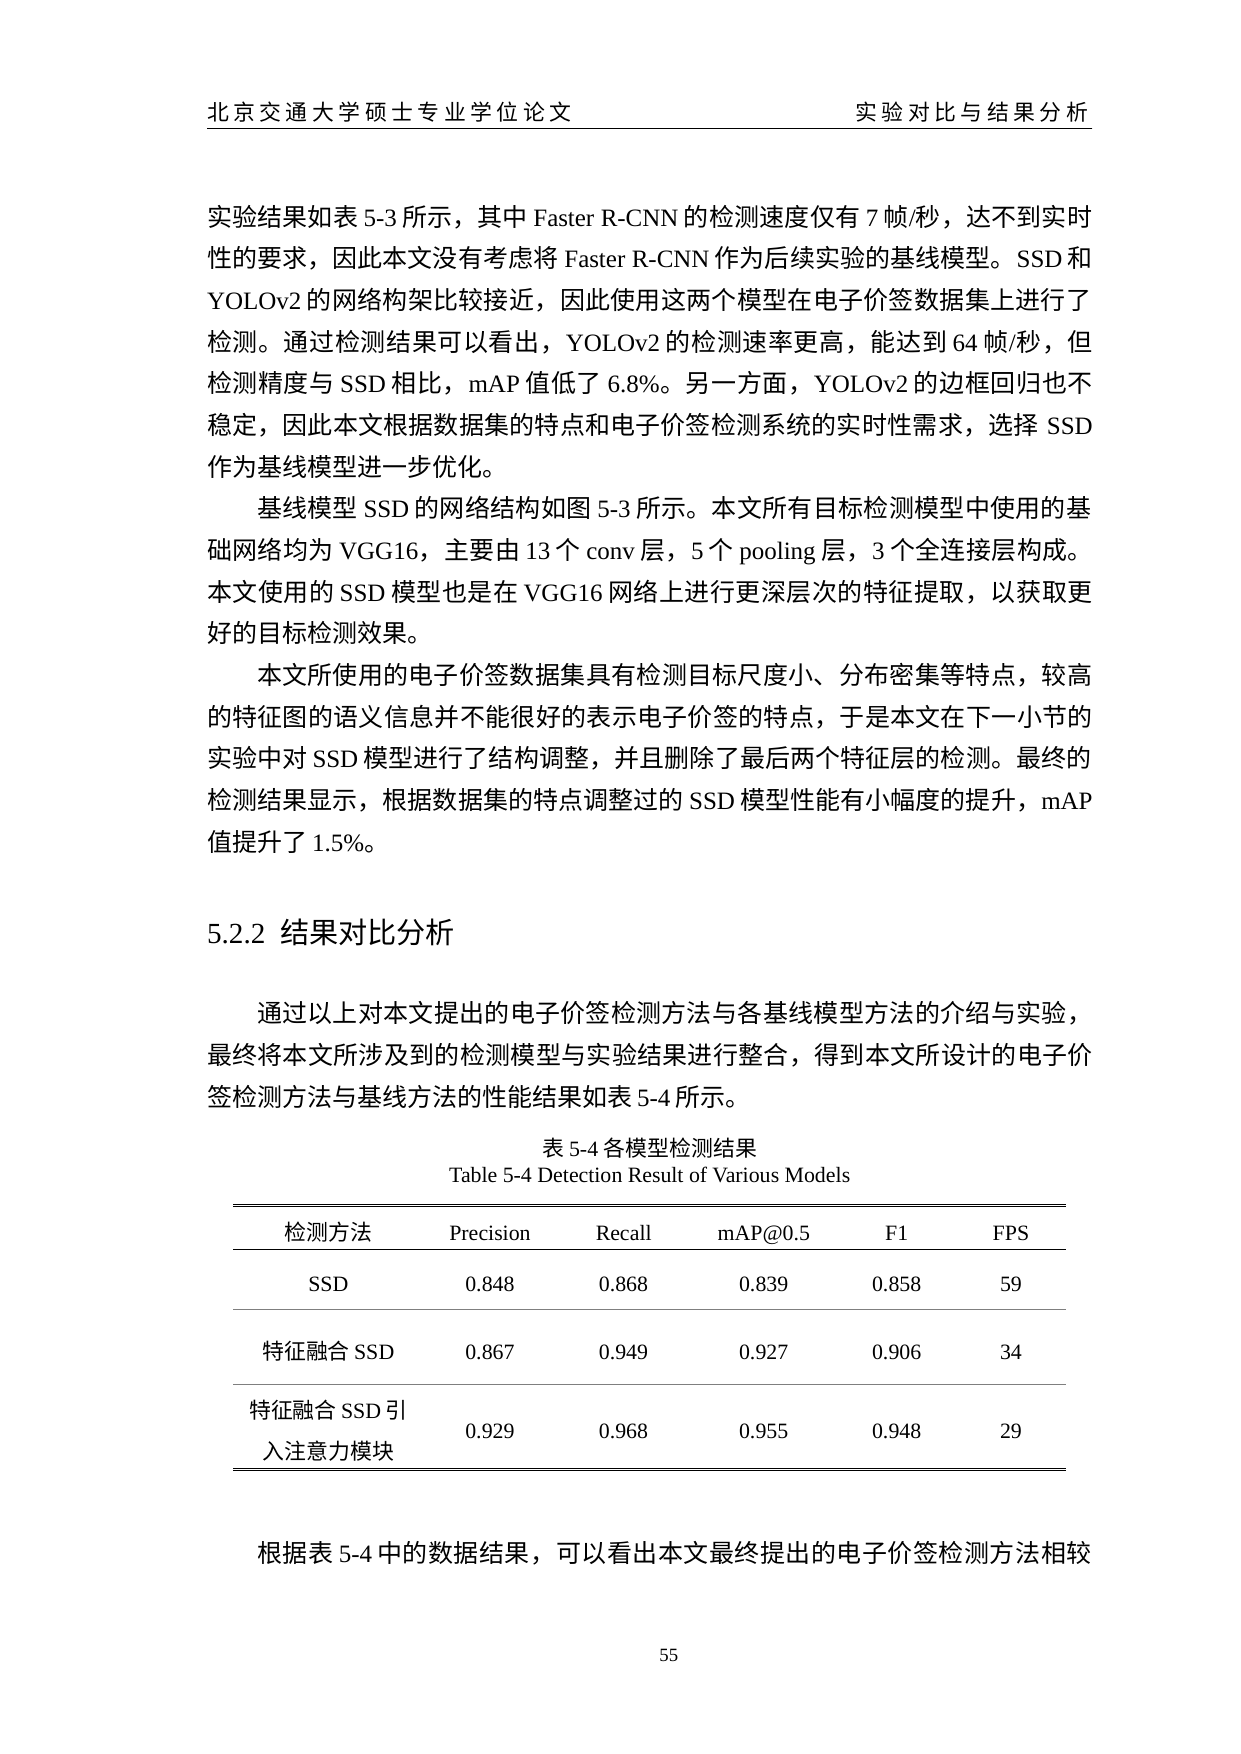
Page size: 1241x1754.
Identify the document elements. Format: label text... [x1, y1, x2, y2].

table_cell 0.948 [838, 1385, 956, 1468]
table_header mAP@0.5 [690, 1207, 837, 1248]
text Table 5-4 Detection Result of Various Models [207, 1162, 1092, 1187]
table_header Precision [423, 1207, 557, 1248]
text 通过以上对本文提出的电子价签检测方法与各基线模型方法的介绍与实验，最终将本文所涉及到的检测模型与实验结果进行整合，得到本文所设计的电子价签检测方法与基线方法的性能结果如表5-4所示。 [207, 989, 1092, 1114]
table_cell 0.839 [690, 1250, 837, 1309]
table_cell 0.968 [557, 1385, 690, 1468]
text 基线模型SSD的网络结构如图5-3所示。本文所有目标检测模型中使用的基础网络均为VGG16，主要由13个conv层，5个pooling层，3个全连接层构成。本文使用的SSD模型也是在VGG16网络上进行更深层次的特征提取，以获取更好的目标检测效果。 [207, 484, 1092, 651]
text 表5-4 各模型检测结果 [207, 1131, 1092, 1162]
table_cell 0.955 [690, 1385, 837, 1468]
table_cell 0.927 [690, 1310, 837, 1384]
table_cell 29 [956, 1385, 1066, 1468]
table_cell 0.906 [838, 1310, 956, 1384]
table_cell 59 [956, 1250, 1066, 1309]
table_header Recall [557, 1207, 690, 1248]
table_cell 0.949 [557, 1310, 690, 1384]
table_header 检测方法 [233, 1207, 423, 1248]
table_cell 0.848 [423, 1250, 557, 1309]
table_cell 特征融合SSD引入注意力模块 [233, 1385, 423, 1468]
text 5.2.2 结果对比分析 [207, 909, 1092, 952]
table_header FPS [956, 1207, 1066, 1248]
table_cell 0.867 [423, 1310, 557, 1384]
table_cell SSD [233, 1250, 423, 1309]
table_cell 0.868 [557, 1250, 690, 1309]
table_cell 0.929 [423, 1385, 557, 1468]
table_cell 34 [956, 1310, 1066, 1384]
text 本文所使用的电子价签数据集具有检测目标尺度小、分布密集等特点，较高的特征图的语义信息并不能很好的表示电子价签的特点，于是本文在下一小节的实验中对SSD模型进行了结构调整，并且删除了最后两个特征层的检测。最终的检测结果显示，根据数据集的特点调整过的SSD模型性能有小幅度的提升，mAP值提升了1.5%。 [207, 651, 1092, 859]
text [207, 193, 1092, 484]
table_header F1 [838, 1207, 956, 1248]
table_cell 特征融合SSD [233, 1310, 423, 1384]
table_cell 0.858 [838, 1250, 956, 1309]
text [207, 1529, 1092, 1571]
